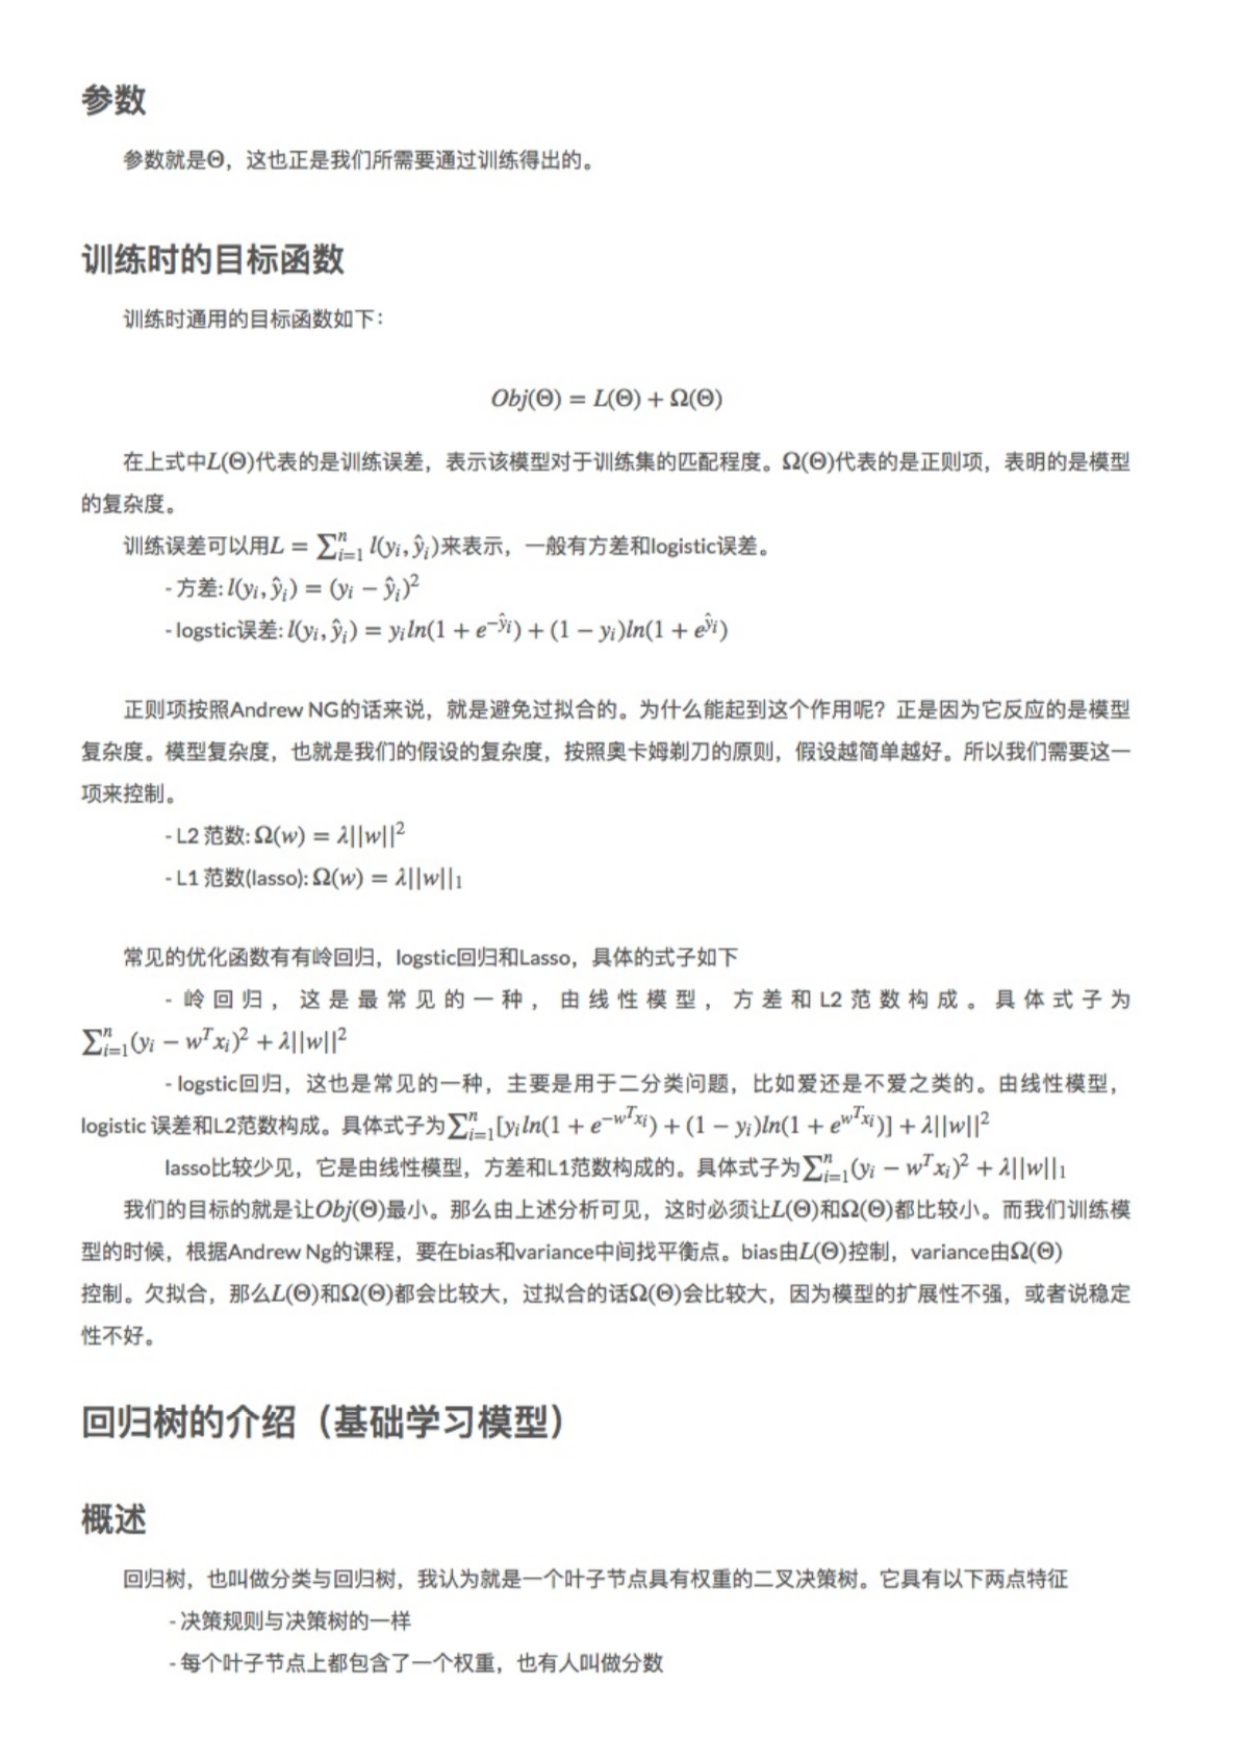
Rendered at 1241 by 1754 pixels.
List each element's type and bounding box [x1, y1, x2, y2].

picture [75, 78, 1143, 1676]
